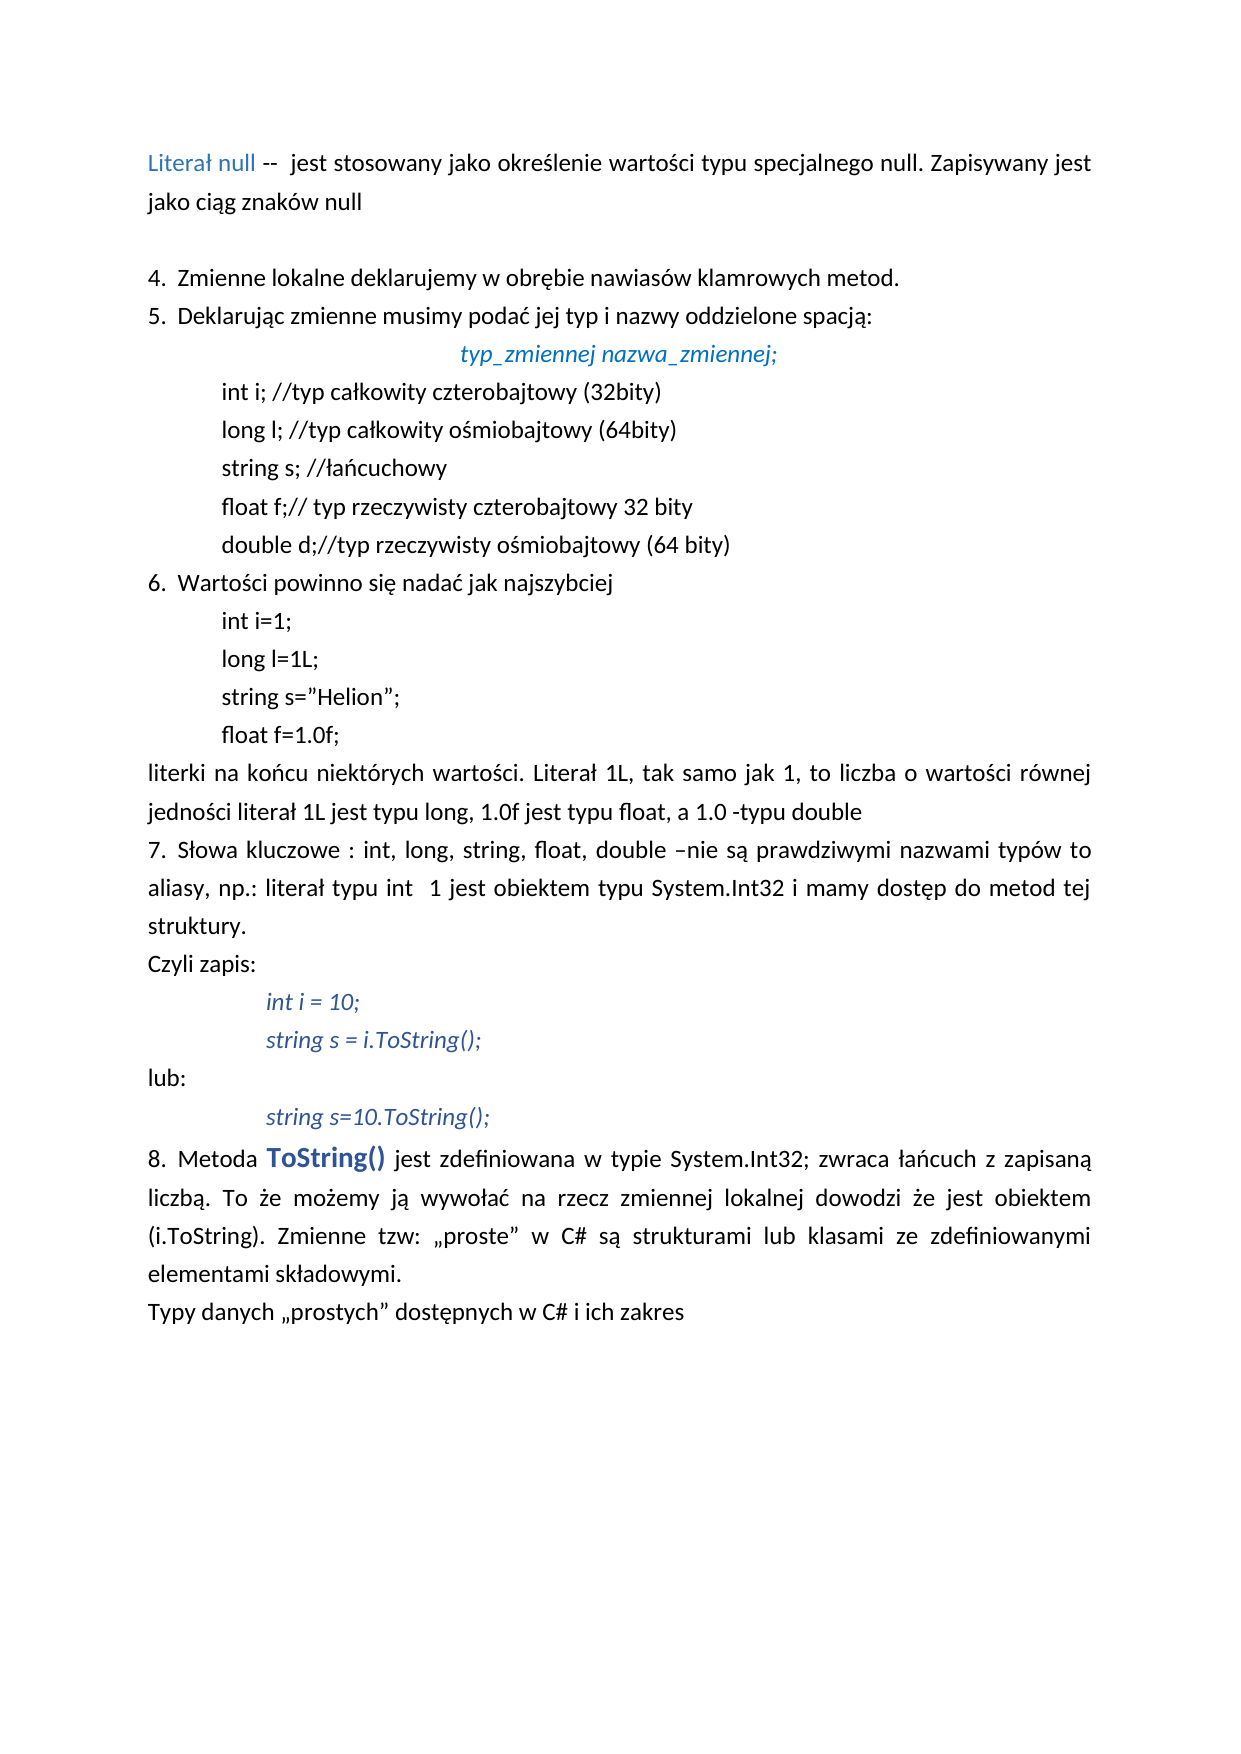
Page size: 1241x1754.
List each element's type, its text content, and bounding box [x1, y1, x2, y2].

list string s=10.ToString(); [148, 1101, 1093, 1131]
text long l=1L; [148, 643, 1093, 674]
list string s; //łańcuchowy [148, 453, 1093, 483]
list long l; //typ całkowity ośmiobajtowy (64bity) [148, 414, 1093, 445]
list Czyli zapis: [148, 948, 1093, 979]
list float f;// typ rzeczywisty czterobajtowy 32 bity [148, 491, 1093, 521]
text float f=1.0f; [148, 719, 1093, 750]
list typ_zmiennej nazwa_zmiennej; [148, 338, 1093, 369]
list Deklarując zmienne musimy podać jej typ i nazwy oddzielone spacją: [148, 300, 1093, 331]
text literki na końcu niektórych wartości. Literał 1L, tak samo jak 1, to liczba o wartości równej jedności literał 1L jest typu long, 1.0f jest typu float, a 1.0 -typu double [148, 758, 1093, 826]
list double d;//typ rzeczywisty ośmiobajtowy (64 bity) [148, 529, 1093, 559]
list Wartości powinno się nadać jak najszybciej [148, 567, 1093, 597]
list Typy danych „prostych” dostępnych w C# i ich zakres [148, 1296, 1093, 1327]
list Metoda ToString() jest zdefiniowana w typie System.Int32; zwraca łańcuch z zapisaną liczbą. To że możemy ją wywołać na rzecz zmiennej lokalnej dowodzi że jest obiektem (i.ToString). Zmienne tzw: „proste” w C# są strukturami lub klasami ze zdefiniowanymi elementami składowymi. [148, 1139, 1093, 1289]
list lub: [148, 1063, 1093, 1093]
list Zmienne lokalne deklarujemy w obrębie nawiasów klamrowych metod. [148, 262, 1093, 292]
list int i; //typ całkowity czterobajtowy (32bity) [148, 376, 1093, 407]
text string s=”Helion”; [148, 681, 1093, 712]
list int i = 10; [148, 986, 1093, 1017]
list Słowa kluczowe : int, long, string, float, double –nie są prawdziwymi nazwami typów to aliasy, np.: literał typu int 1 jest obiektem typu System.Int32 i mamy dostęp do metod tej struktury. [148, 834, 1093, 941]
text int i=1; [148, 605, 1093, 636]
list string s = i.ToString(); [148, 1024, 1093, 1055]
list Literał null -- jest stosowany jako określenie wartości typu specjalnego null. Zapisywany jest jako ciąg znaków null [148, 148, 1093, 216]
